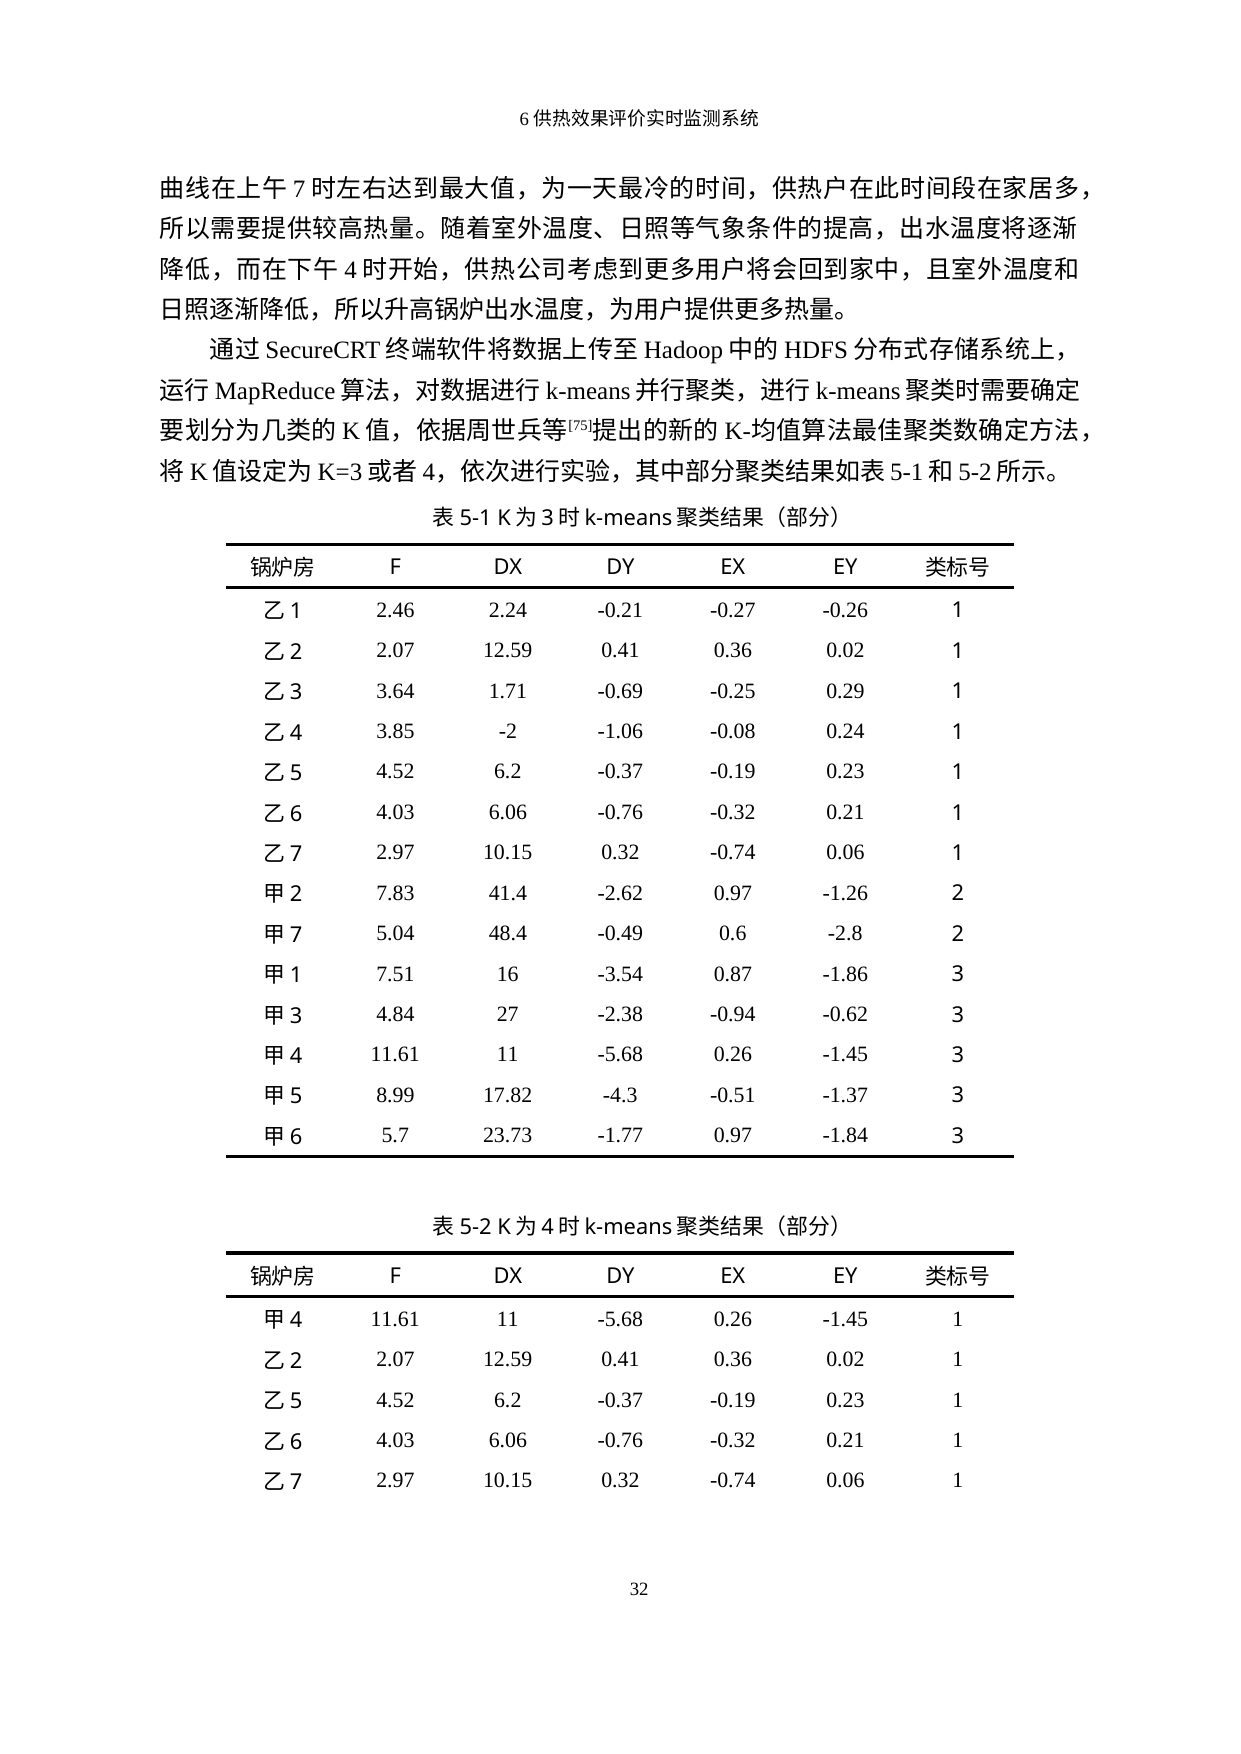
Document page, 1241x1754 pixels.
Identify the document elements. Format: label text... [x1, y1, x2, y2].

table_cell 0.06 [789, 1460, 901, 1500]
table_cell 甲1 [226, 953, 339, 993]
table_cell -0.08 [676, 710, 789, 751]
table_cell 8.99 [339, 1074, 451, 1114]
table_cell 2.24 [451, 589, 564, 629]
table_cell -0.19 [676, 1379, 789, 1419]
table_cell 乙2 [226, 1339, 339, 1379]
table_header EX [676, 1255, 789, 1295]
table_cell -0.26 [789, 589, 901, 629]
table_cell 5.04 [339, 913, 451, 953]
table_cell 1 [901, 710, 1014, 751]
table_cell -0.21 [564, 589, 676, 629]
table_cell -0.76 [564, 791, 676, 832]
table_cell -0.74 [676, 832, 789, 872]
text 通过SecureCRT终端软件将数据上传至Hadoop中的HDFS分布式存储系统上，运行MapReduce算法，对数据进行k-means并行聚类，进行k-means聚类时需要确定要划分为几类的K值，依据周世兵等[75]提出的新的K-均值算法最佳聚类数确定方法，将K值设定为K=3或者4，依次进行实验，其中部分聚类结果如表5-1和5-2所示。 [159, 328, 1081, 489]
table_cell 0.36 [676, 630, 789, 670]
table_cell 3 [901, 993, 1014, 1034]
table_cell 乙2 [226, 630, 339, 670]
table_cell 0.87 [676, 953, 789, 993]
table_cell 2 [901, 913, 1014, 953]
table_cell 1 [901, 1419, 1014, 1460]
table_cell -1.45 [789, 1298, 901, 1338]
table_cell 16 [451, 953, 564, 993]
table_cell 1 [901, 751, 1014, 791]
table_cell 4.03 [339, 791, 451, 832]
table_cell 3 [901, 1115, 1014, 1155]
table_cell 41.4 [451, 872, 564, 912]
table_cell -1.86 [789, 953, 901, 993]
table_cell 3 [901, 1074, 1014, 1114]
table_cell 0.41 [564, 630, 676, 670]
table_header 锅炉房 [226, 1255, 339, 1295]
table_cell -0.62 [789, 993, 901, 1034]
table_cell 甲6 [226, 1115, 339, 1155]
table_cell 乙1 [226, 589, 339, 629]
table_cell 23.73 [451, 1115, 564, 1155]
table_cell 11.61 [339, 1298, 451, 1338]
table_cell 乙3 [226, 670, 339, 710]
table_cell -2.8 [789, 913, 901, 953]
table_header 锅炉房 [226, 546, 339, 586]
table_cell -0.19 [676, 751, 789, 791]
table_cell -1.06 [564, 710, 676, 751]
table_cell 0.26 [676, 1034, 789, 1074]
text 表 5-2 K为4时k-means聚类结果（部分） [159, 1205, 1081, 1245]
table_cell 乙7 [226, 832, 339, 872]
table_cell -0.74 [676, 1460, 789, 1500]
table_cell 7.83 [339, 872, 451, 912]
table_cell 11.61 [339, 1034, 451, 1074]
table_cell 2.07 [339, 630, 451, 670]
table_cell 0.29 [789, 670, 901, 710]
table_cell -4.3 [564, 1074, 676, 1114]
table_header EY [789, 1255, 901, 1295]
table_cell -0.69 [564, 670, 676, 710]
table_cell -0.25 [676, 670, 789, 710]
table_cell 1 [901, 791, 1014, 832]
table_cell 10.15 [451, 1460, 564, 1500]
table_cell -2.62 [564, 872, 676, 912]
table_cell 6.06 [451, 791, 564, 832]
table_header 类标号 [901, 546, 1014, 586]
table_cell 4.03 [339, 1419, 451, 1460]
table_header EY [789, 546, 901, 586]
table_cell 0.32 [564, 832, 676, 872]
table_cell -0.49 [564, 913, 676, 953]
table_cell 乙4 [226, 710, 339, 751]
table_cell 0.23 [789, 751, 901, 791]
table_cell 乙5 [226, 1379, 339, 1419]
table_cell 甲4 [226, 1034, 339, 1074]
table_cell 甲5 [226, 1074, 339, 1114]
table_cell 17.82 [451, 1074, 564, 1114]
table_cell -1.84 [789, 1115, 901, 1155]
table_header EX [676, 546, 789, 586]
table_cell 乙5 [226, 751, 339, 791]
table_cell 0.36 [676, 1339, 789, 1379]
table_cell -1.37 [789, 1074, 901, 1114]
table_cell 27 [451, 993, 564, 1034]
table_cell 1 [901, 630, 1014, 670]
table_cell 2.46 [339, 589, 451, 629]
table_cell 0.23 [789, 1379, 901, 1419]
table_header F [339, 546, 451, 586]
table_cell 0.21 [789, 791, 901, 832]
table_cell -0.37 [564, 1379, 676, 1419]
table_cell 甲4 [226, 1298, 339, 1338]
table_cell 3.64 [339, 670, 451, 710]
table_cell 乙7 [226, 1460, 339, 1500]
table_cell -1.77 [564, 1115, 676, 1155]
table_cell 0.41 [564, 1339, 676, 1379]
table_cell 5.7 [339, 1115, 451, 1155]
table_cell -0.32 [676, 1419, 789, 1460]
table_cell 0.97 [676, 1115, 789, 1155]
table_cell -0.94 [676, 993, 789, 1034]
table_cell 0.02 [789, 1339, 901, 1379]
table_cell 11 [451, 1034, 564, 1074]
table_cell 0.24 [789, 710, 901, 751]
table_cell -2.38 [564, 993, 676, 1034]
table_cell 1.71 [451, 670, 564, 710]
table_cell 1 [901, 589, 1014, 629]
table_cell 10.15 [451, 832, 564, 872]
table_cell 4.52 [339, 751, 451, 791]
table_cell 2.97 [339, 1460, 451, 1500]
table_cell 1 [901, 1460, 1014, 1500]
table_cell 甲7 [226, 913, 339, 953]
table_cell 乙6 [226, 791, 339, 832]
table_cell 12.59 [451, 630, 564, 670]
table_cell 4.84 [339, 993, 451, 1034]
table_cell 6.2 [451, 751, 564, 791]
table_cell -0.76 [564, 1419, 676, 1460]
table_cell 0.21 [789, 1419, 901, 1460]
table_cell 3.85 [339, 710, 451, 751]
table_cell 12.59 [451, 1339, 564, 1379]
table_cell -3.54 [564, 953, 676, 993]
table_header DY [564, 546, 676, 586]
table_cell -2 [451, 710, 564, 751]
text 依据（3-1）式专家根据运行经验确定一天的目标温度调整规律，其中某日的甲锅炉房出水温度曲线及其温度曲线的对比如图5-3所示。从图中可以看出，目标温度曲线在上午7时左右达到最大值，为一天最冷的时间，供热户在此时间段在家居多，所以需要提供较高热量。随着室外温度、日照等气象条件的提高，出水温度将逐渐降低，而在下午4时开始，供热公司考虑到更多用户将会回到家中，且室外温度和日照逐渐降低，所以升高锅炉出水温度，为用户提供更多热量。 [159, 166, 1081, 328]
table_cell 7.51 [339, 953, 451, 993]
table_cell -0.27 [676, 589, 789, 629]
table_cell 2 [901, 872, 1014, 912]
table_cell -1.45 [789, 1034, 901, 1074]
table_cell 11 [451, 1298, 564, 1338]
table_cell 甲3 [226, 993, 339, 1034]
table_cell 48.4 [451, 913, 564, 953]
table_header DX [451, 546, 564, 586]
table_cell 6.06 [451, 1419, 564, 1460]
table_cell 1 [901, 1298, 1014, 1338]
table_cell 1 [901, 832, 1014, 872]
table_header F [339, 1255, 451, 1295]
table_cell 0.06 [789, 832, 901, 872]
table_cell 0.02 [789, 630, 901, 670]
table_cell 2.97 [339, 832, 451, 872]
table_header 类标号 [901, 1255, 1014, 1295]
table_cell 甲2 [226, 872, 339, 912]
table_cell 1 [901, 1379, 1014, 1419]
table_cell 1 [901, 670, 1014, 710]
table_cell 乙6 [226, 1419, 339, 1460]
table_cell 0.26 [676, 1298, 789, 1338]
table_cell -1.26 [789, 872, 901, 912]
table_cell 3 [901, 953, 1014, 993]
table_header DX [451, 1255, 564, 1295]
table_cell -0.51 [676, 1074, 789, 1114]
table_cell 0.32 [564, 1460, 676, 1500]
table_cell 1 [901, 1339, 1014, 1379]
table_cell 0.97 [676, 872, 789, 912]
table_header DY [564, 1255, 676, 1295]
table_cell -5.68 [564, 1034, 676, 1074]
table_cell -0.32 [676, 791, 789, 832]
table_cell -5.68 [564, 1298, 676, 1338]
table_cell 6.2 [451, 1379, 564, 1419]
table_cell 2.07 [339, 1339, 451, 1379]
table_cell 0.6 [676, 913, 789, 953]
table_cell 4.52 [339, 1379, 451, 1419]
table_cell -0.37 [564, 751, 676, 791]
table_cell 3 [901, 1034, 1014, 1074]
text 表 5-1 K为3时k-means聚类结果（部分） [159, 496, 1081, 536]
